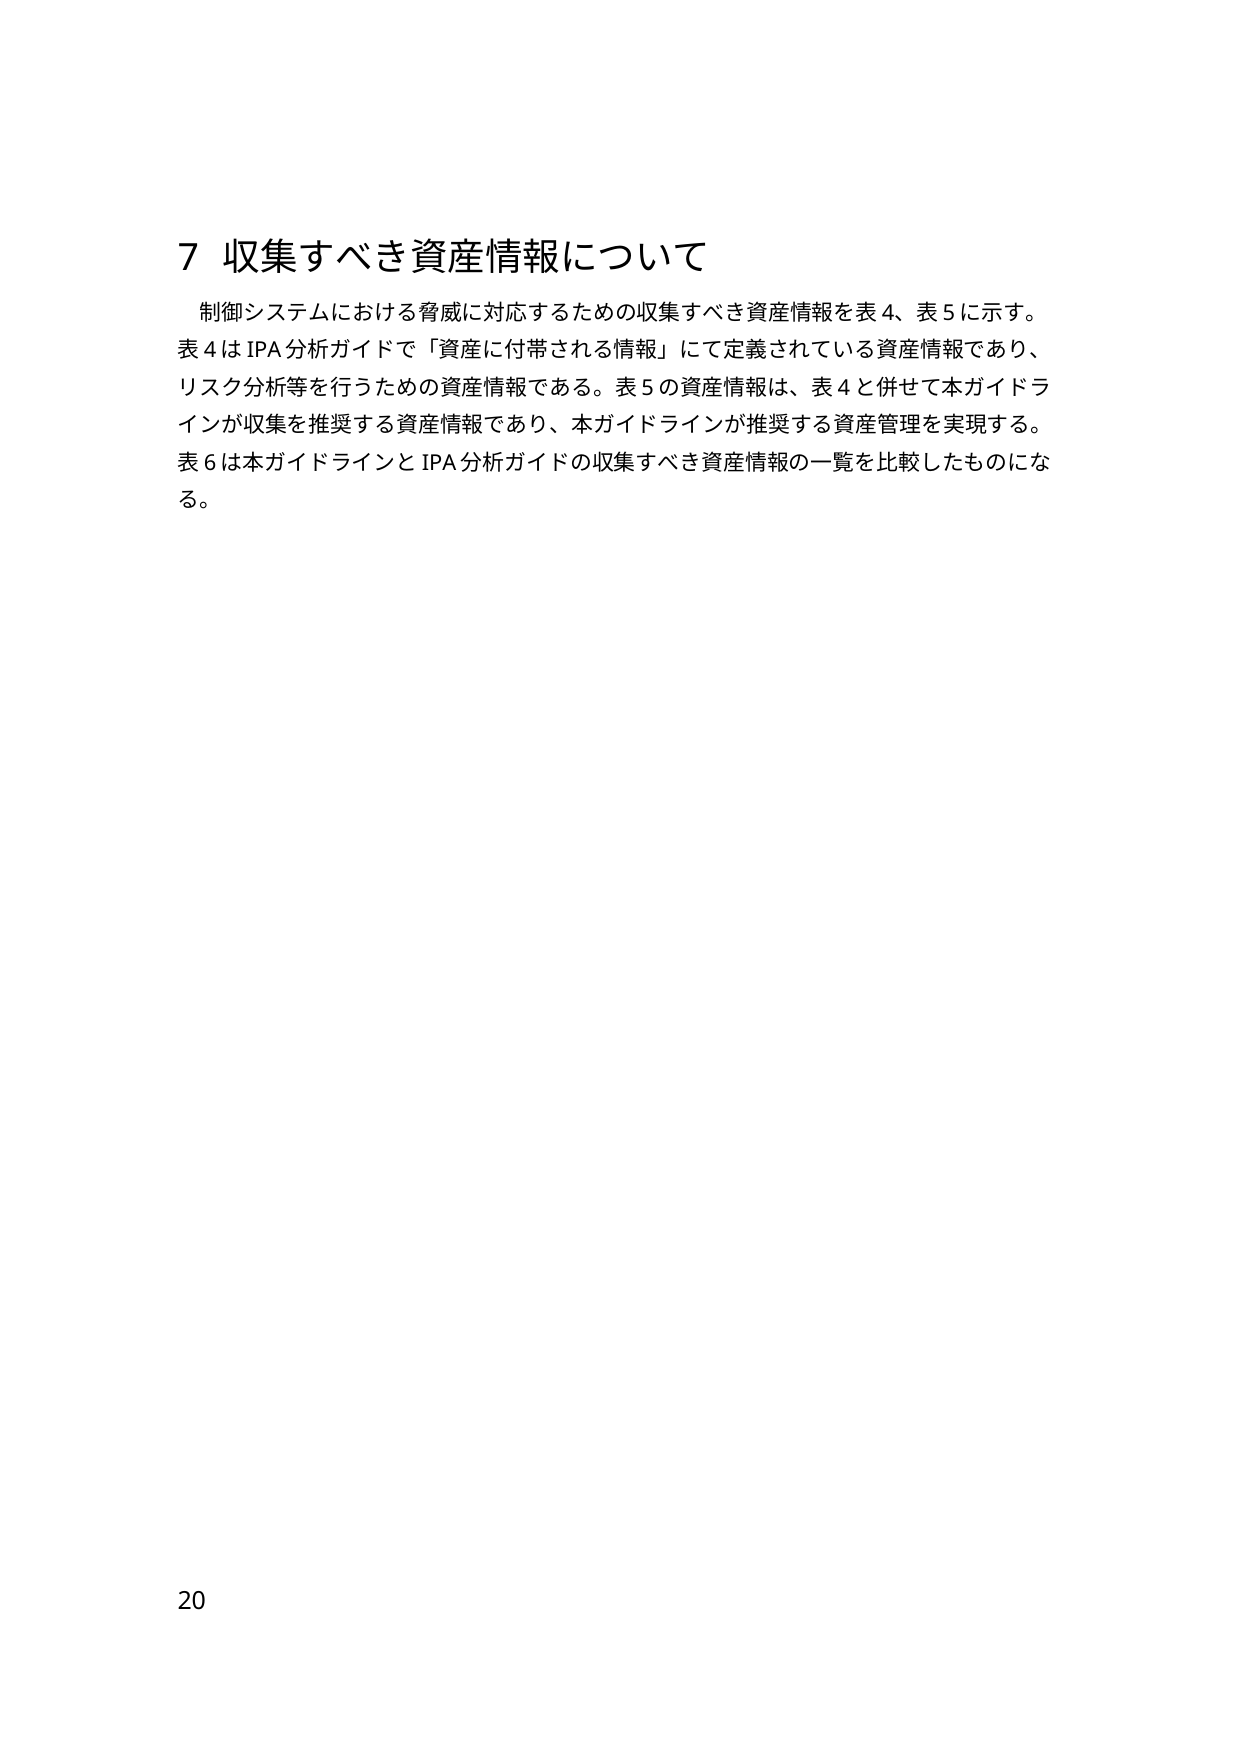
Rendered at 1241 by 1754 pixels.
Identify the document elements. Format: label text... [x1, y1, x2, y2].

subtitle 収集すべき資産情報について [177, 217, 1063, 292]
text 制御システムにおける脅威に対応するための収集すべき資産情報を表4、表5に示す。表4はIPA分析ガイドで「資産に付帯される情報」にて定義されている資産情報であり、リスク分析等を行うための資産情報である。表5の資産情報は、表4と併せて本ガイドラインが収集を推奨する資産情報であり、本ガイドラインが推奨する資産管理を実現する。表6は本ガイドラインとIPA分析ガイドの収集すべき資産情報の一覧を比較したものになる。 [177, 292, 1063, 517]
